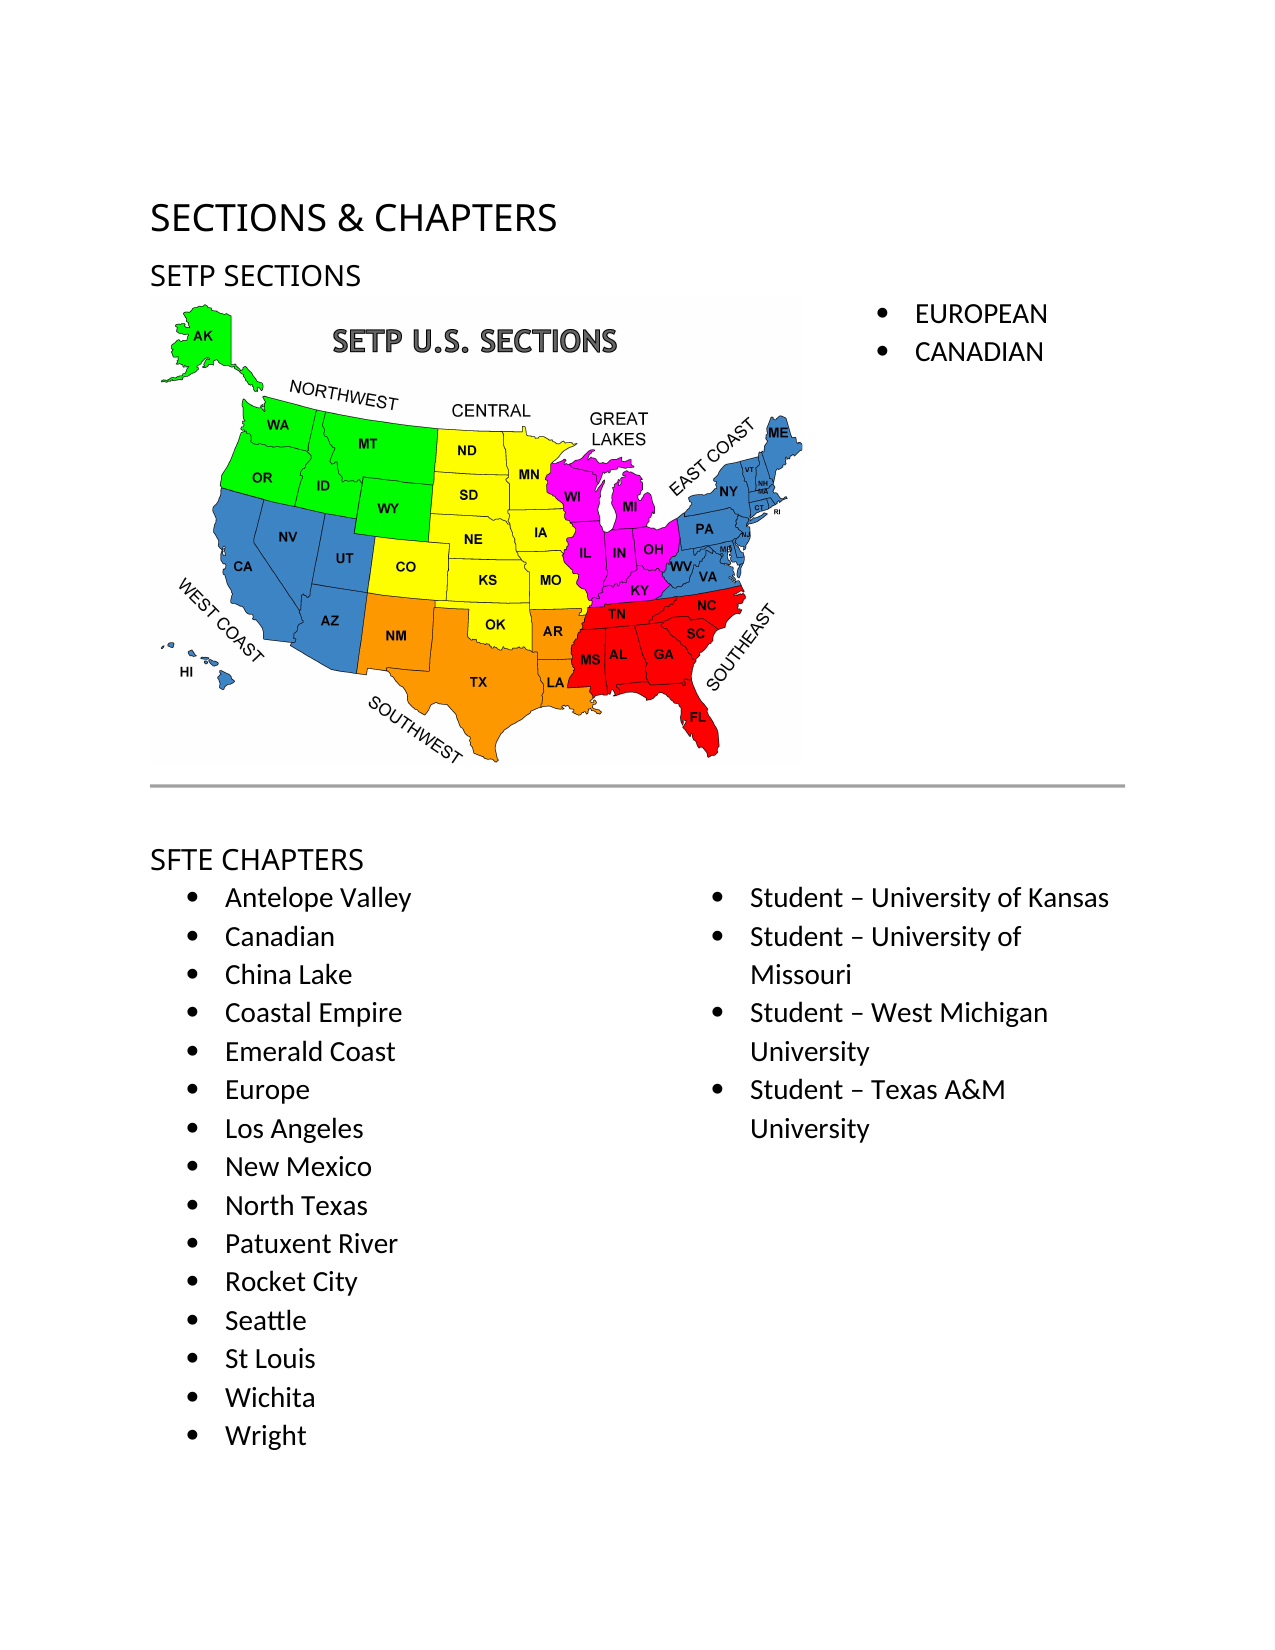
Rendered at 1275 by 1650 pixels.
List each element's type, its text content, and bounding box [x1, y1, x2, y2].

list CANADIAN [877, 333, 1125, 369]
list Emerald Coast [187, 1033, 600, 1068]
subtitle setp sections [150, 255, 1125, 295]
picture [150, 295, 803, 765]
list Europe [187, 1071, 600, 1107]
list Wright [187, 1417, 600, 1453]
list China Lake [187, 956, 600, 992]
list St Louis [187, 1340, 600, 1376]
list North Texas [187, 1187, 600, 1222]
list Student – Texas A&M University [712, 1071, 1125, 1145]
subtitle Sections & Chapters [150, 192, 1125, 243]
list Wichita [187, 1379, 600, 1414]
subtitle SFTE chapters [150, 839, 1125, 879]
list Antelope Valley [187, 879, 600, 915]
list New Mexico [187, 1148, 600, 1184]
list Coastal Empire [187, 994, 600, 1030]
list Seattle [187, 1302, 600, 1338]
list Student – West Michigan University [712, 994, 1125, 1068]
list Los Angeles [187, 1110, 600, 1145]
list Patuxent River [187, 1225, 600, 1261]
list EUROPEAN [877, 295, 1125, 331]
list Student – University of Kansas [712, 879, 1125, 915]
list Rocket City [187, 1263, 600, 1299]
list Student – University of Missouri [712, 918, 1125, 992]
list Canadian [187, 918, 600, 953]
